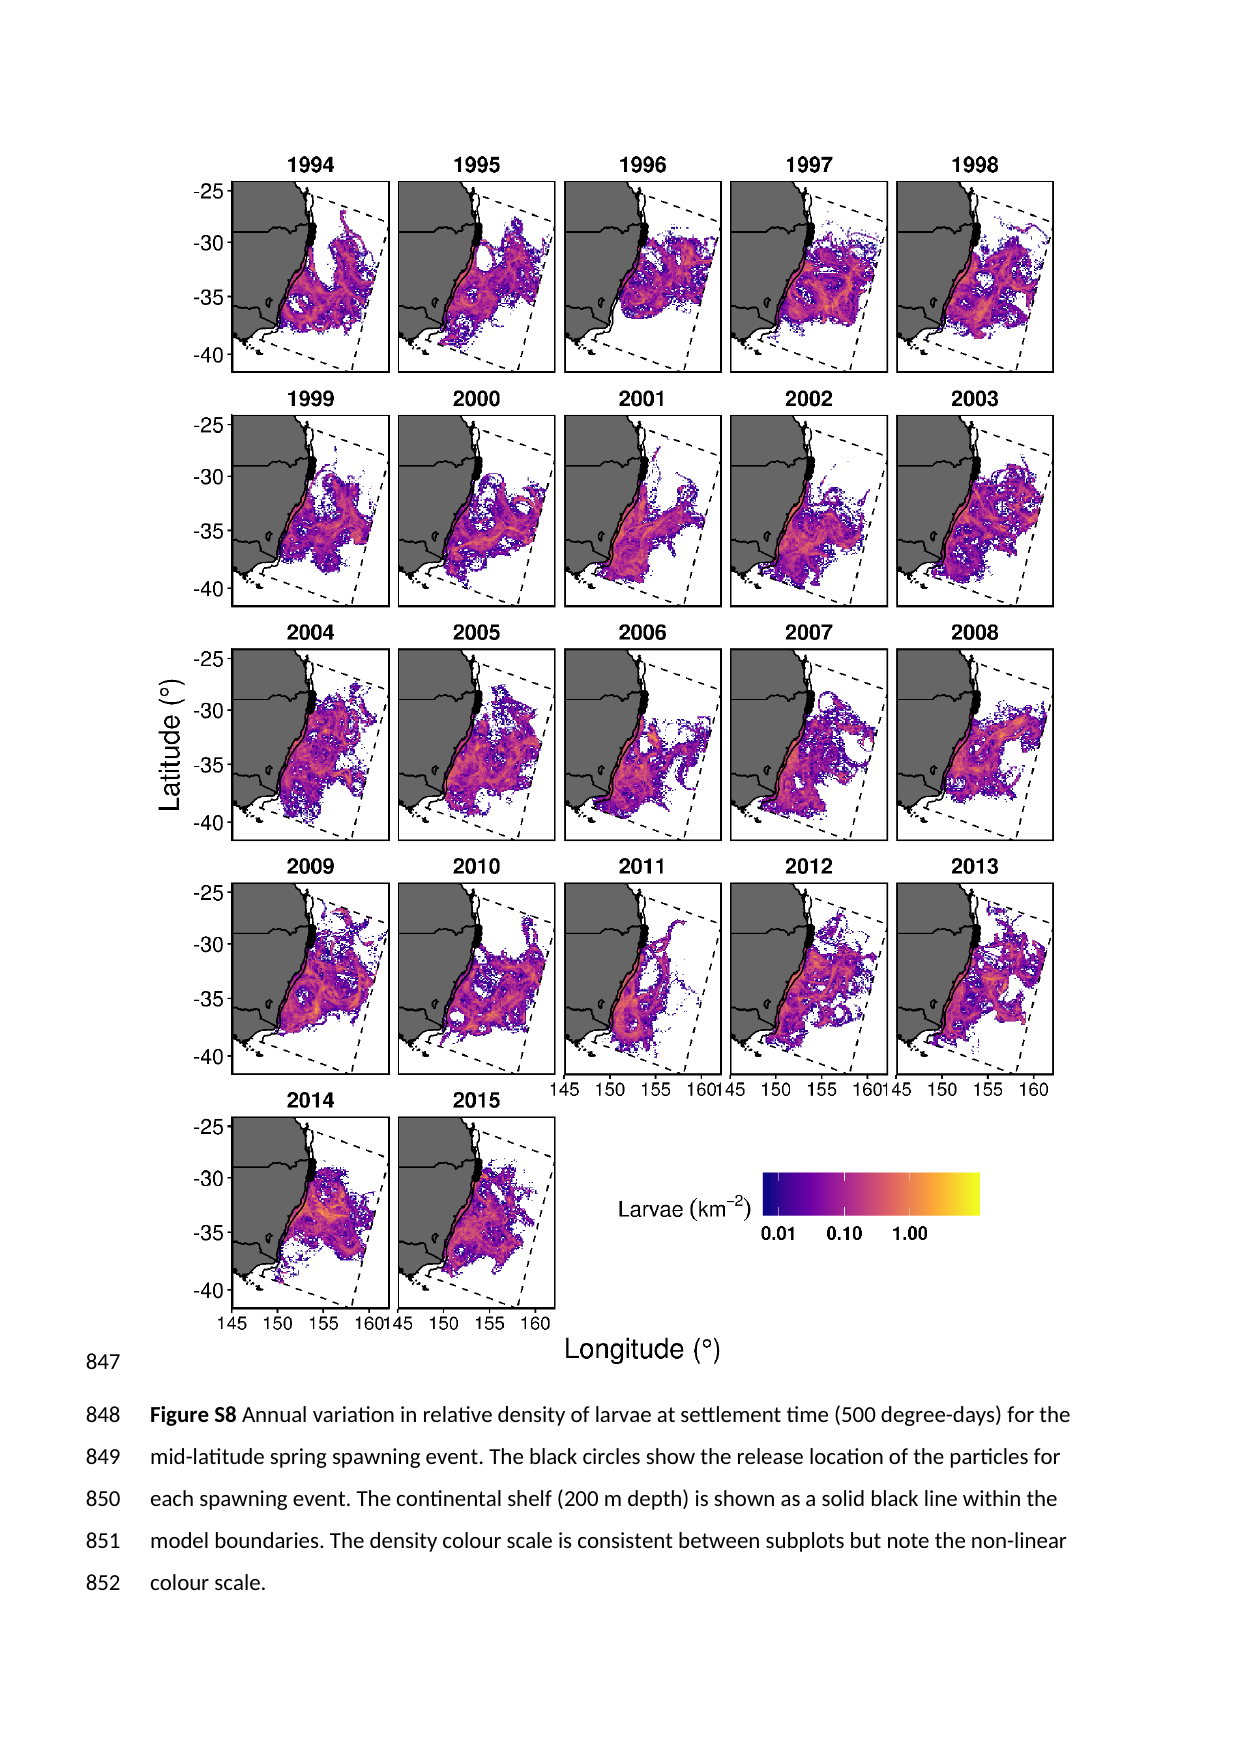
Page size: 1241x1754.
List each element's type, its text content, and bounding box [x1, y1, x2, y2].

picture [150, 150, 1062, 1370]
text Figure S8 Annual variation in relative density of larvae at settlement time (500 degree-days) for the mid-latitude spring spawning event. The black circles show the release location of the particles for each spawning event. The continental shelf (200 m depth) is shown as a solid black line within the model boundaries. The density colour scale is consistent between subplots but note the non-linear colour scale. [150, 1400, 1090, 1596]
